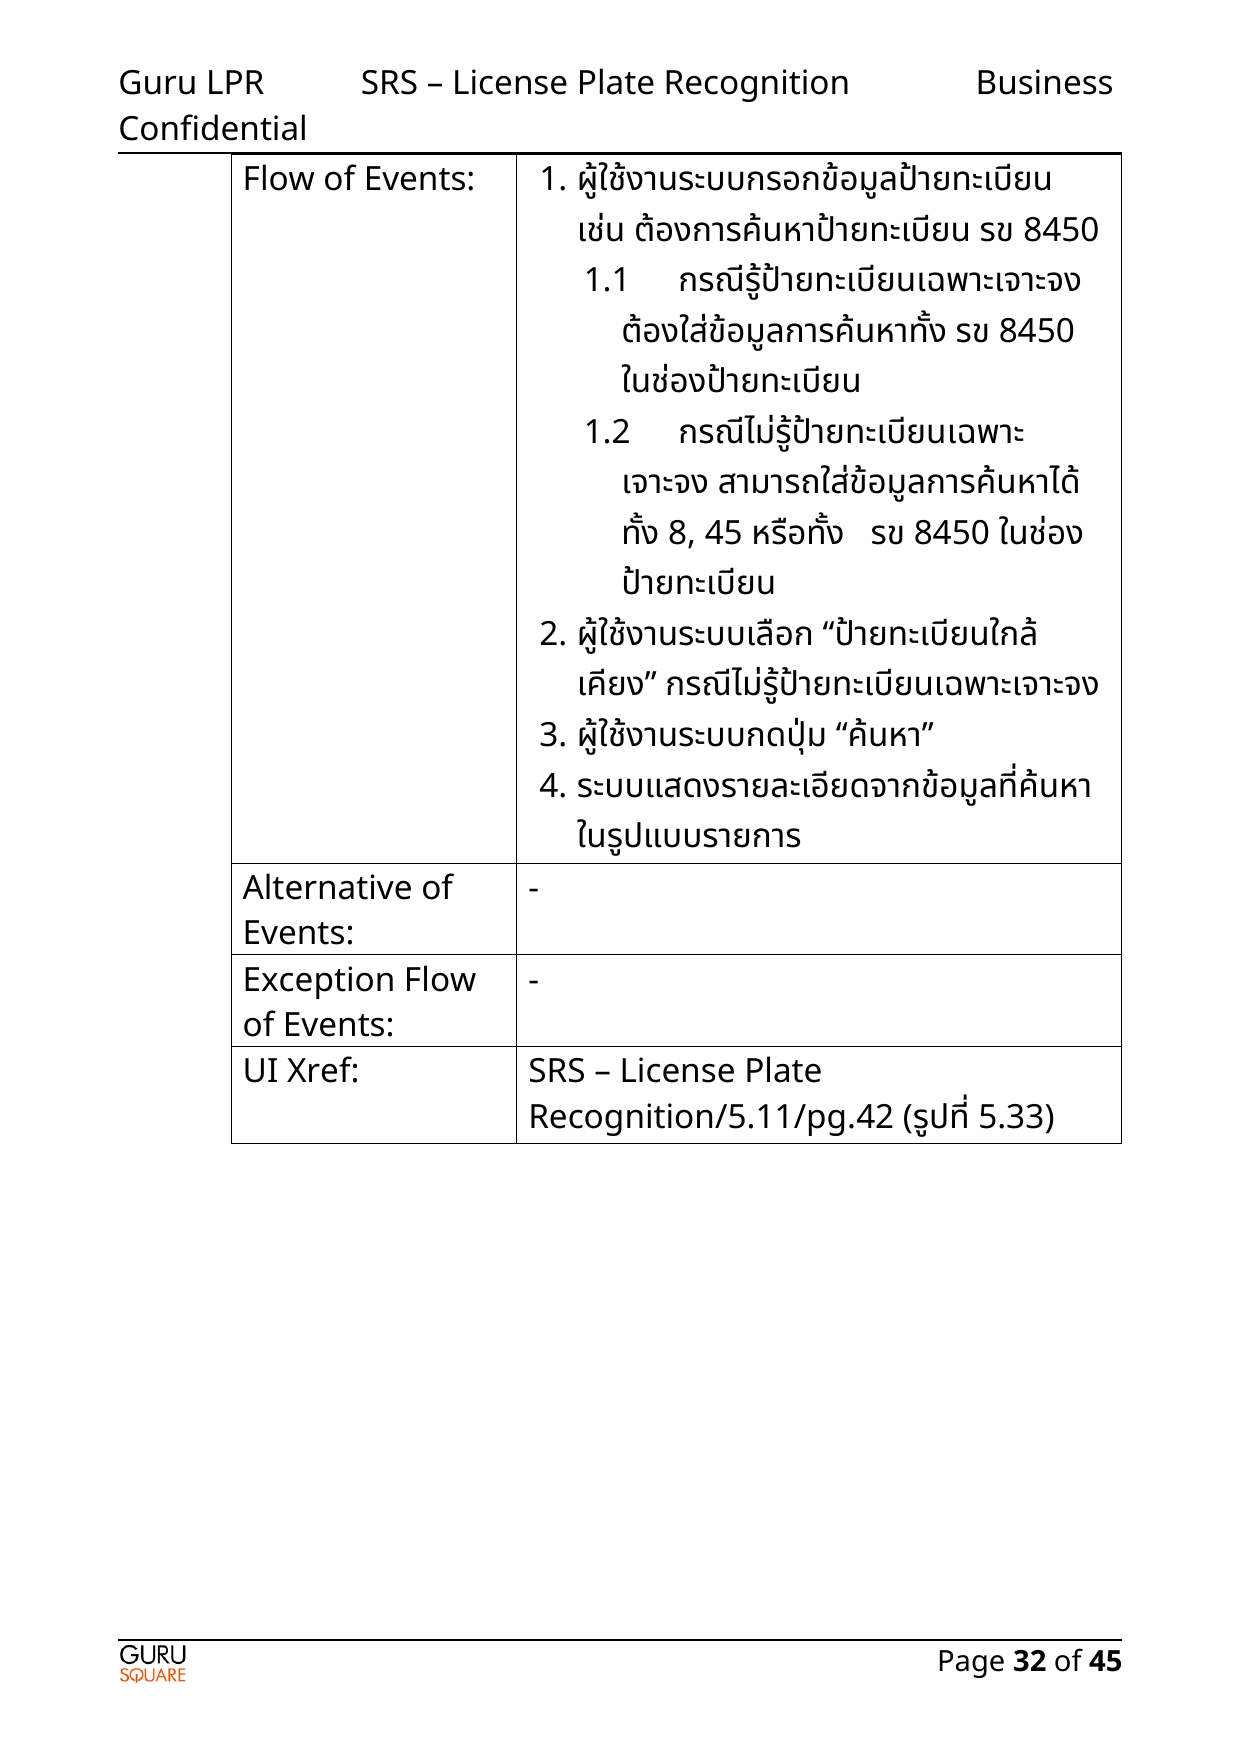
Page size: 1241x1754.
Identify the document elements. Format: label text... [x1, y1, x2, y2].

table_cell - [517, 955, 1121, 1046]
table_cell Flow of Events: [232, 155, 516, 862]
table_cell - [517, 864, 1121, 954]
table_cell UI Xref: [232, 1047, 516, 1143]
table_cell Alternative of Events: [232, 864, 516, 954]
table_cell ผู้ใช้งานระบบกรอกข้อมูลป้ายทะเบียน เช่น ต้องการค้นหาป้ายทะเบียน รข 8450 กรณีรู้ป้ายทะเบียนเฉพาะเจาะจง ต้องใส่ข้อมูลการค้นหาทั้ง รข 8450 ในช่องป้ายทะเบียน กรณีไม่รู้ป้ายทะเบียนเฉพาะเจาะจง สามารถใส่ข้อมูลการค้นหาได้ทั้ง 8, 45 หรือทั้ง รข 8450 ในช่องป้ายทะเบียน ผู้ใช้งานระบบเลือก “ป้ายทะเบียนใกล้เคียง” กรณีไม่รู้ป้ายทะเบียนเฉพาะเจาะจง ผู้ใช้งานระบบกดปุ่ม “ค้นหา” ระบบแสดงรายละเอียดจากข้อมูลที่ค้นหา ในรูปแบบรายการ [517, 155, 1121, 862]
table_cell Exception Flow of Events: [232, 955, 516, 1046]
picture [118, 1642, 188, 1684]
